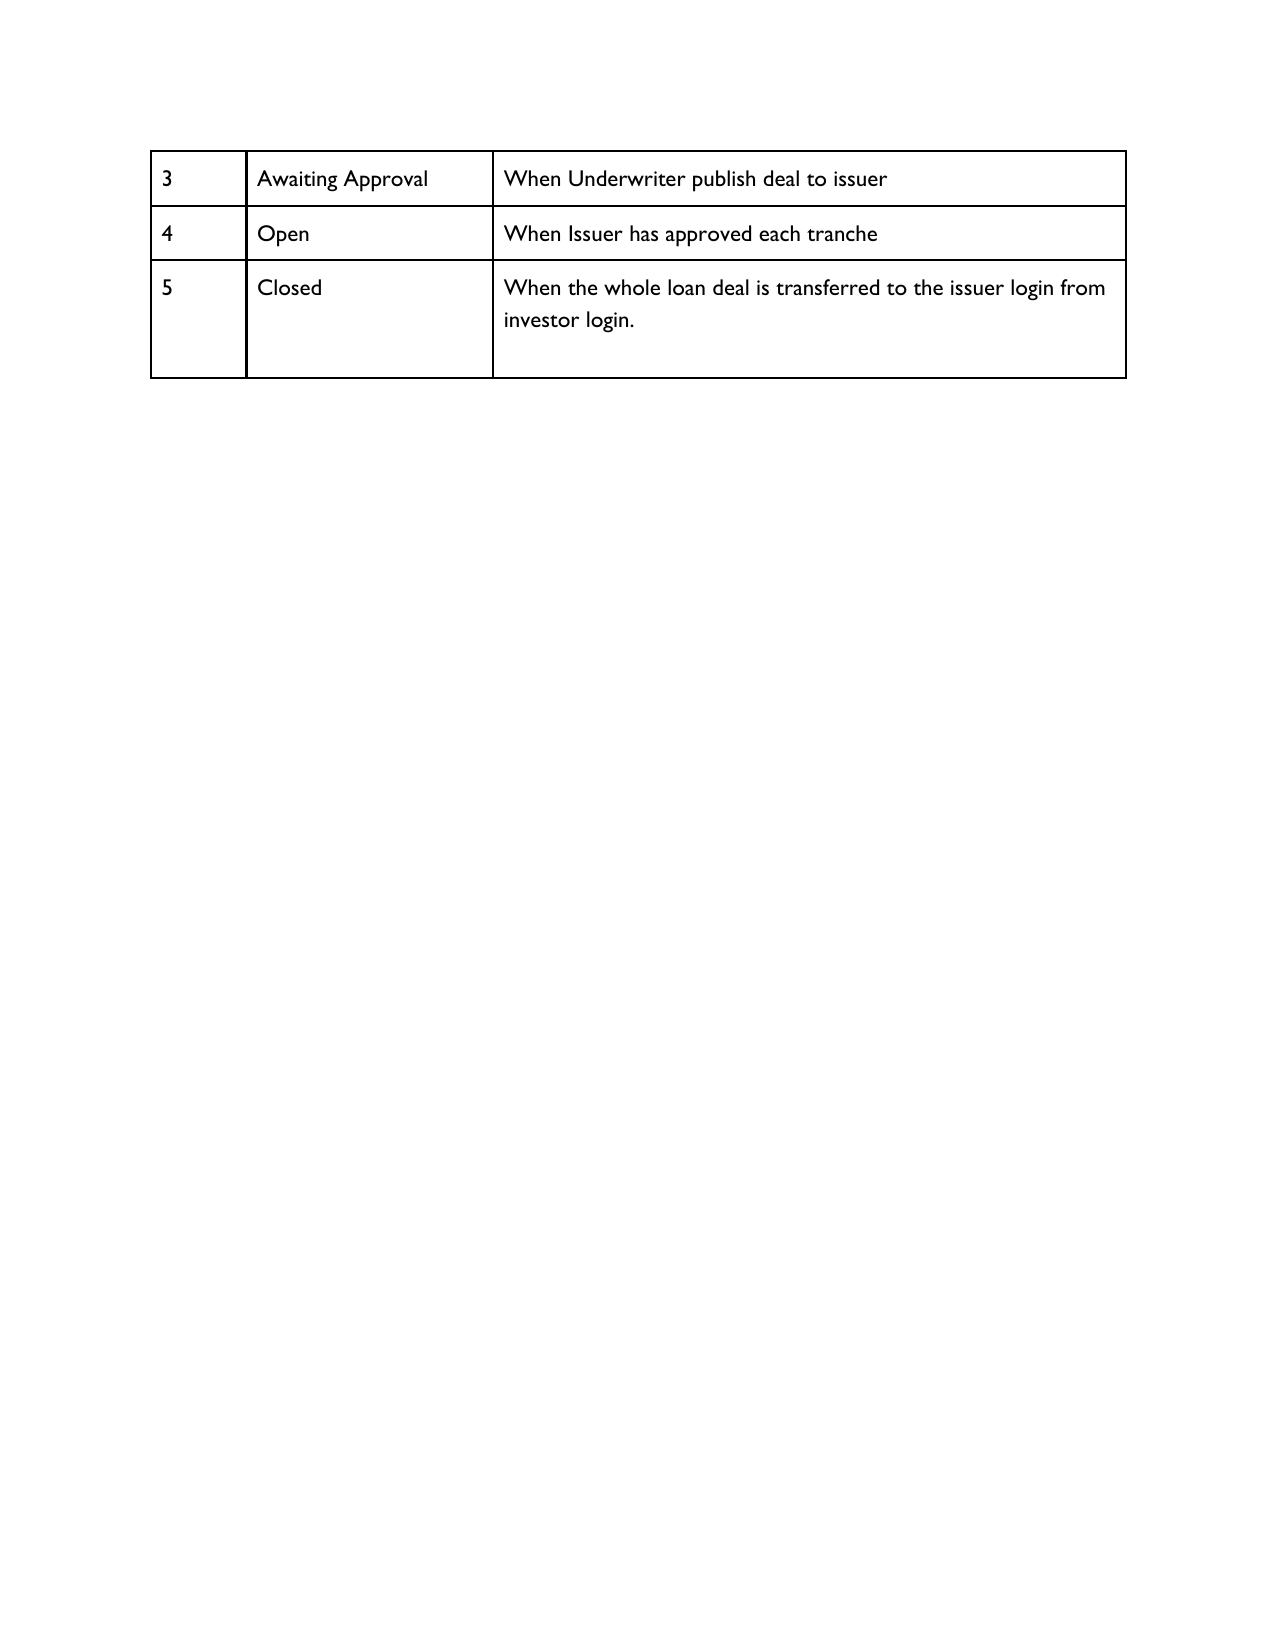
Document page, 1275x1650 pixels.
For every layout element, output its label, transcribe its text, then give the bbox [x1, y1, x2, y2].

table_cell When Underwriter publish deal to issuer [494, 152, 1125, 204]
table_cell 5 [152, 261, 245, 377]
table_cell When the whole loan deal is transferred to the issuer login from investor login. [494, 261, 1125, 377]
table_cell 3 [152, 152, 245, 204]
table_cell 4 [152, 207, 245, 259]
table_cell When Issuer has approved each tranche [494, 207, 1125, 259]
table_cell Closed [248, 261, 492, 377]
table_cell Open [248, 207, 492, 259]
table_cell Awaiting Approval [248, 152, 492, 204]
